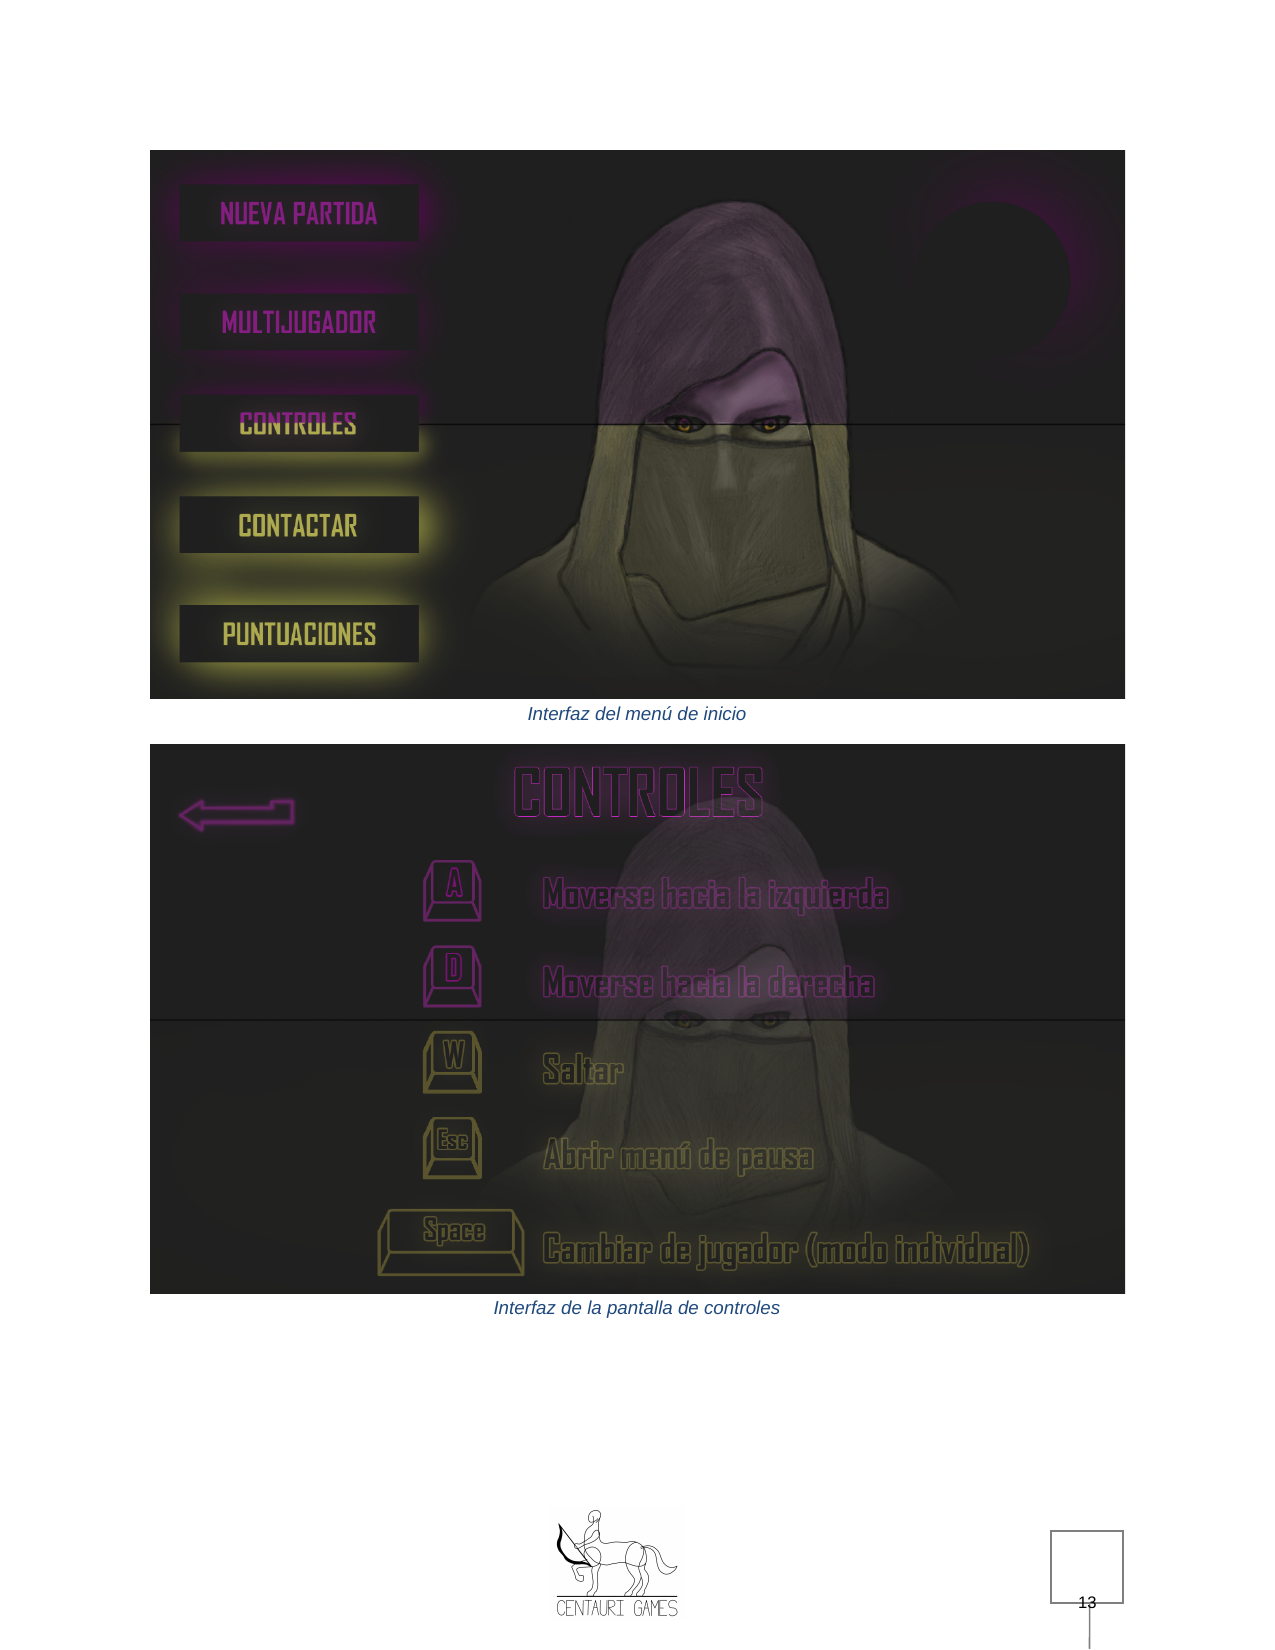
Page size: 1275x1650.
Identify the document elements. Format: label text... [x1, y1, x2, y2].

picture [150, 744, 1125, 1294]
text Interfaz de la pantalla de controles [150, 1297, 1125, 1318]
picture [150, 150, 1125, 699]
picture [549, 1506, 685, 1620]
text Interfaz del menú de inicio [150, 702, 1125, 724]
